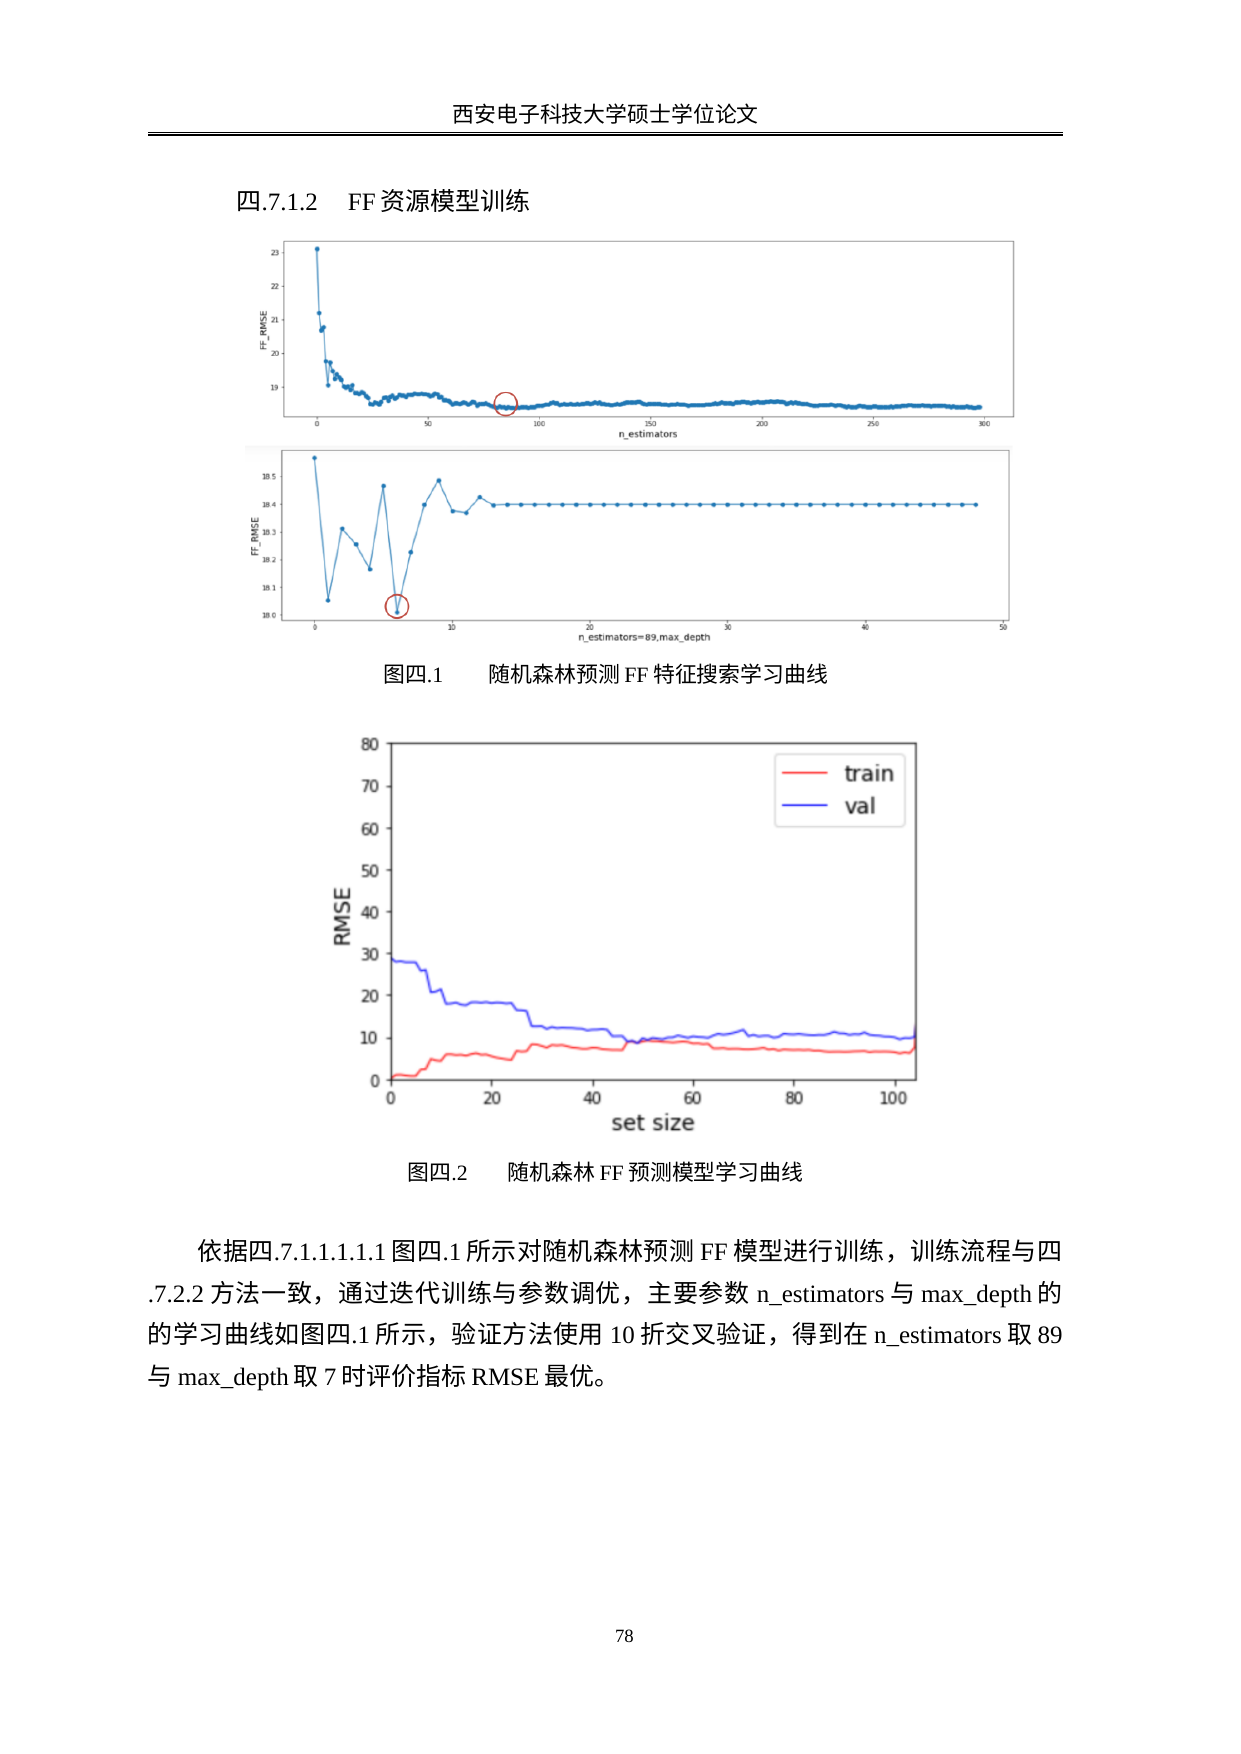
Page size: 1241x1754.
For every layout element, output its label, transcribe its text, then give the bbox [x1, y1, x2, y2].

text 随机森林FF预测模型学习曲线 [148, 1155, 1063, 1186]
subtitle FF资源模型训练 [236, 177, 1063, 219]
text 依据图4.21所示对随机森林预测FF模型进行训练，训练流程与4.7.2.2方法一致，通过迭代训练与参数调优，主要参数n_estimators与max_depth的的学习曲线如图4.24所示，验证方法使用10折交叉验证，得到在n_estimators取89与max_depth取7时评价指标RMSE最优。 [148, 1227, 1063, 1394]
text 随机森林预测FF特征搜索学习曲线 [148, 657, 1063, 688]
